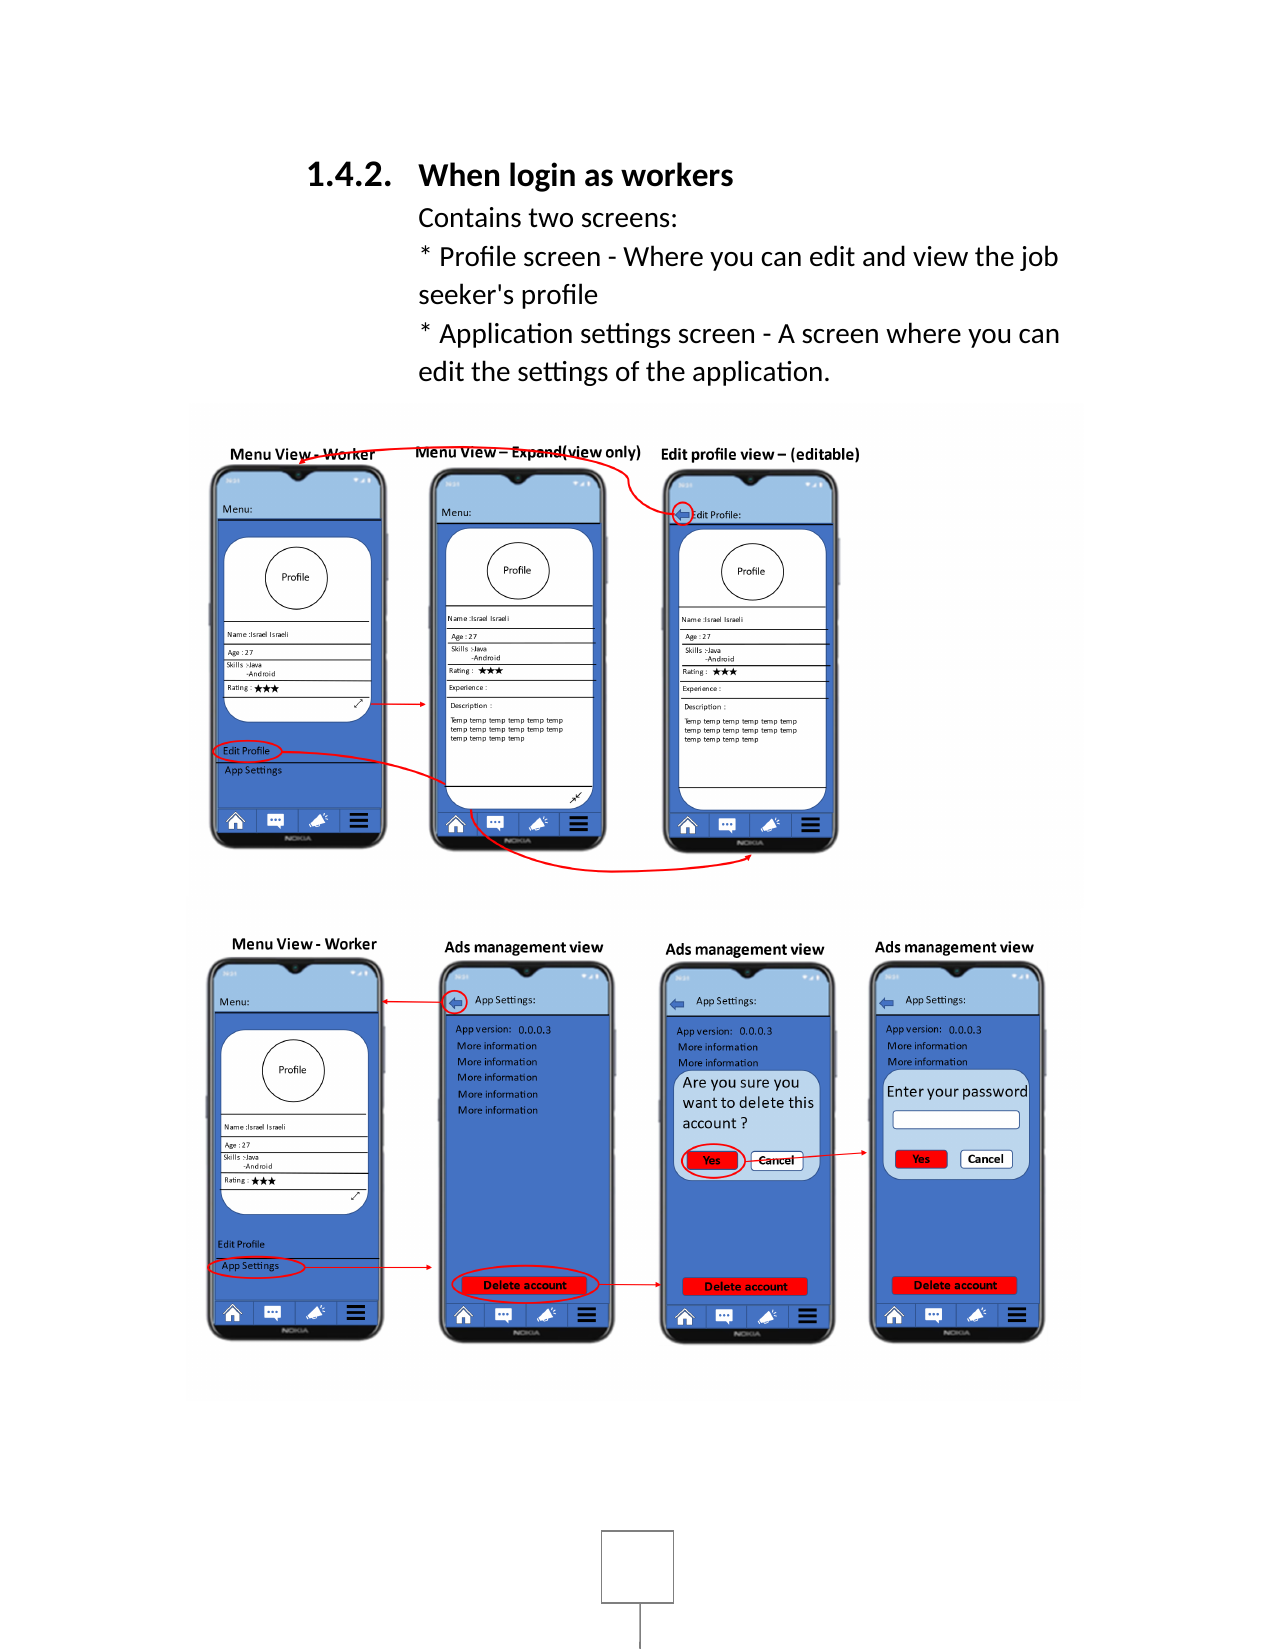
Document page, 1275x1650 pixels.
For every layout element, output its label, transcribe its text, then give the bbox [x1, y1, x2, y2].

picture [184, 403, 1084, 1399]
list Contains two screens: * Profile screen - Where you can edit and view the job seeker's profile * Application settings screen - A screen where you can edit the settings of the application. [418, 199, 1087, 1491]
list When login as workers [306, 150, 1087, 196]
